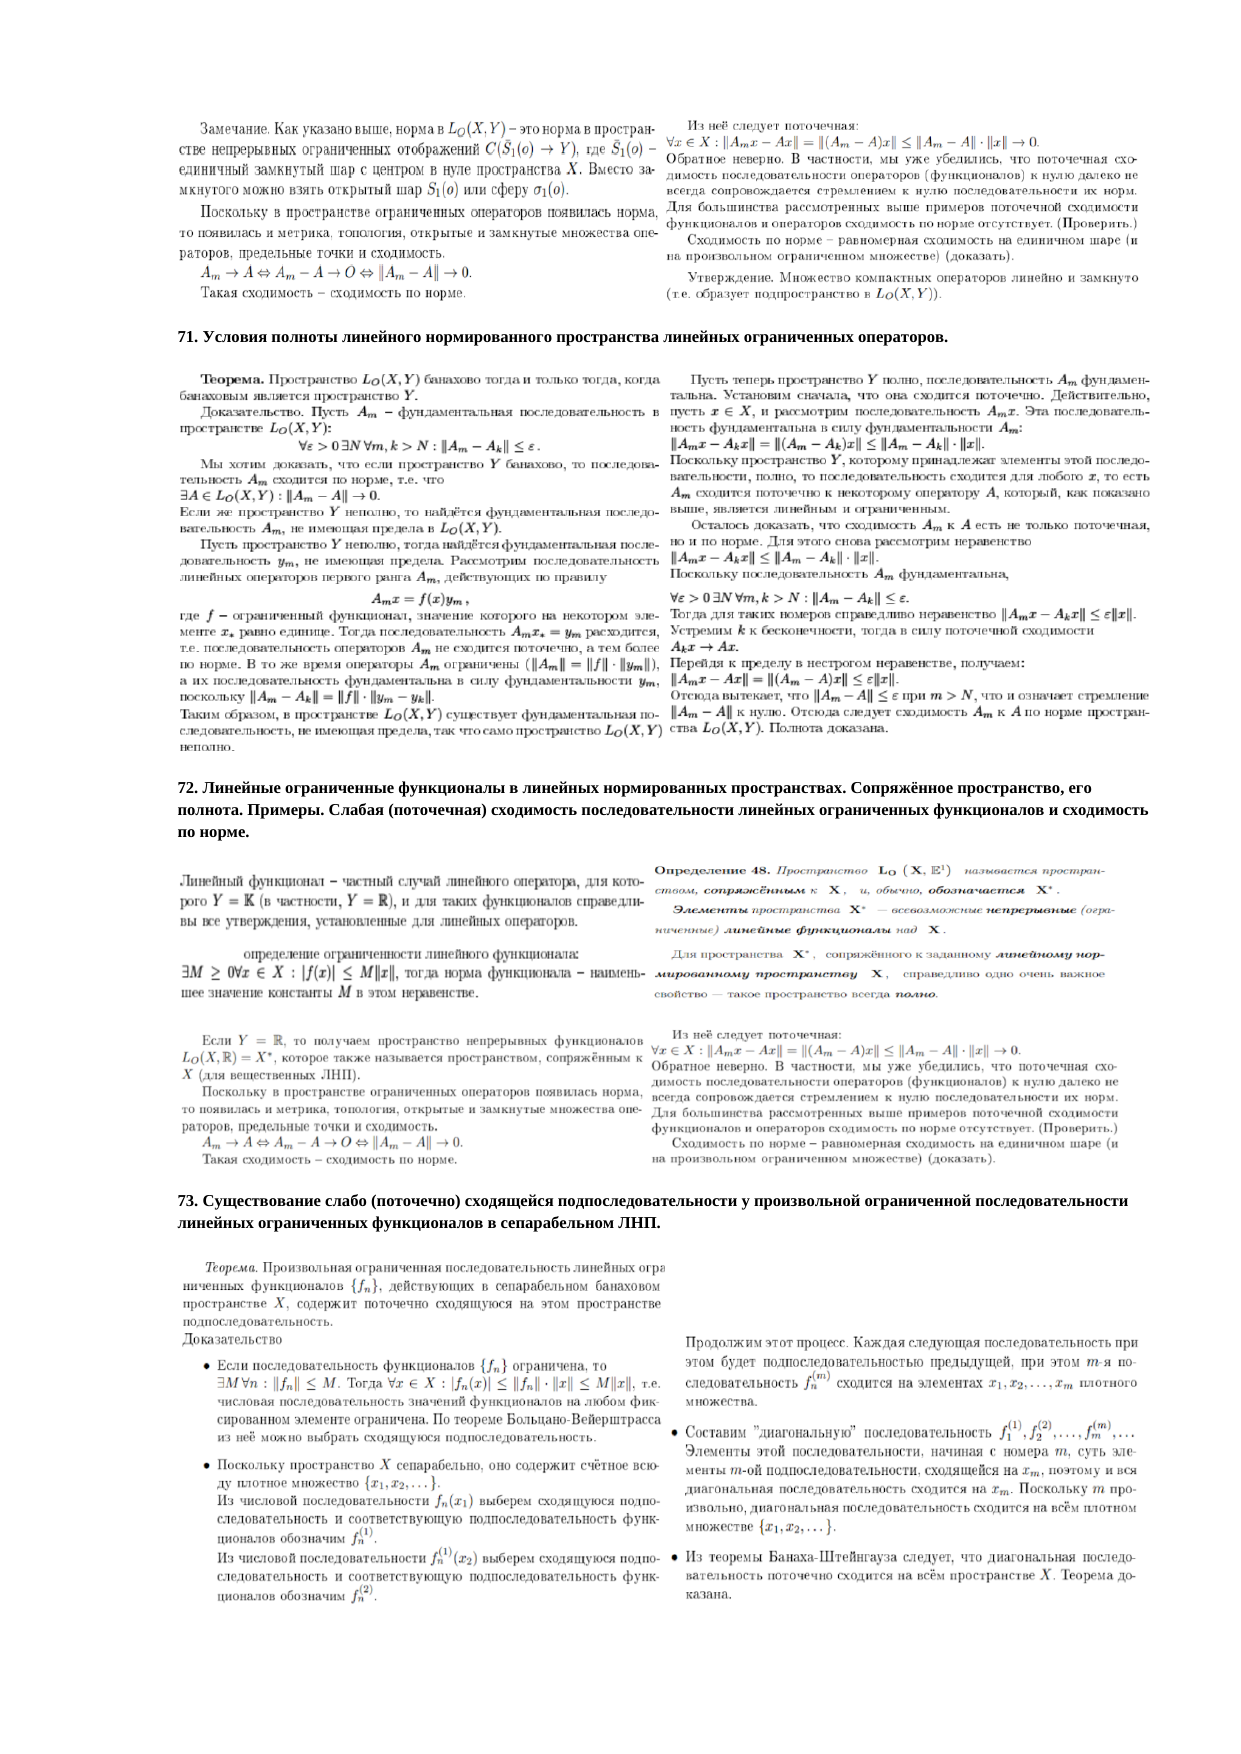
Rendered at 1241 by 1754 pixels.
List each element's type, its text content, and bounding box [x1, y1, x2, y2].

text 72. Линейные ограниченные функционалы в линейных нормированных пространствах. Сопряжённое пространство, его полнота. Примеры. Слабая (поточечная) сходимость последовательности линейных ограниченных функционалов и сходимость по норме. [177, 778, 1152, 841]
picture [177, 118, 1140, 303]
text 73. Существование слабо (поточечно) сходящейся подпоследовательности у произвольной ограниченной последовательности линейных ограниченных функционалов в сепарабельном ЛНП. [177, 1191, 1152, 1232]
text 71. Условия полноты линейного нормированного пространства линейных ограниченных операторов. [177, 327, 1152, 346]
picture [177, 1026, 1121, 1166]
picture [177, 864, 1121, 1002]
picture [177, 1255, 1142, 1606]
picture [177, 370, 1153, 753]
